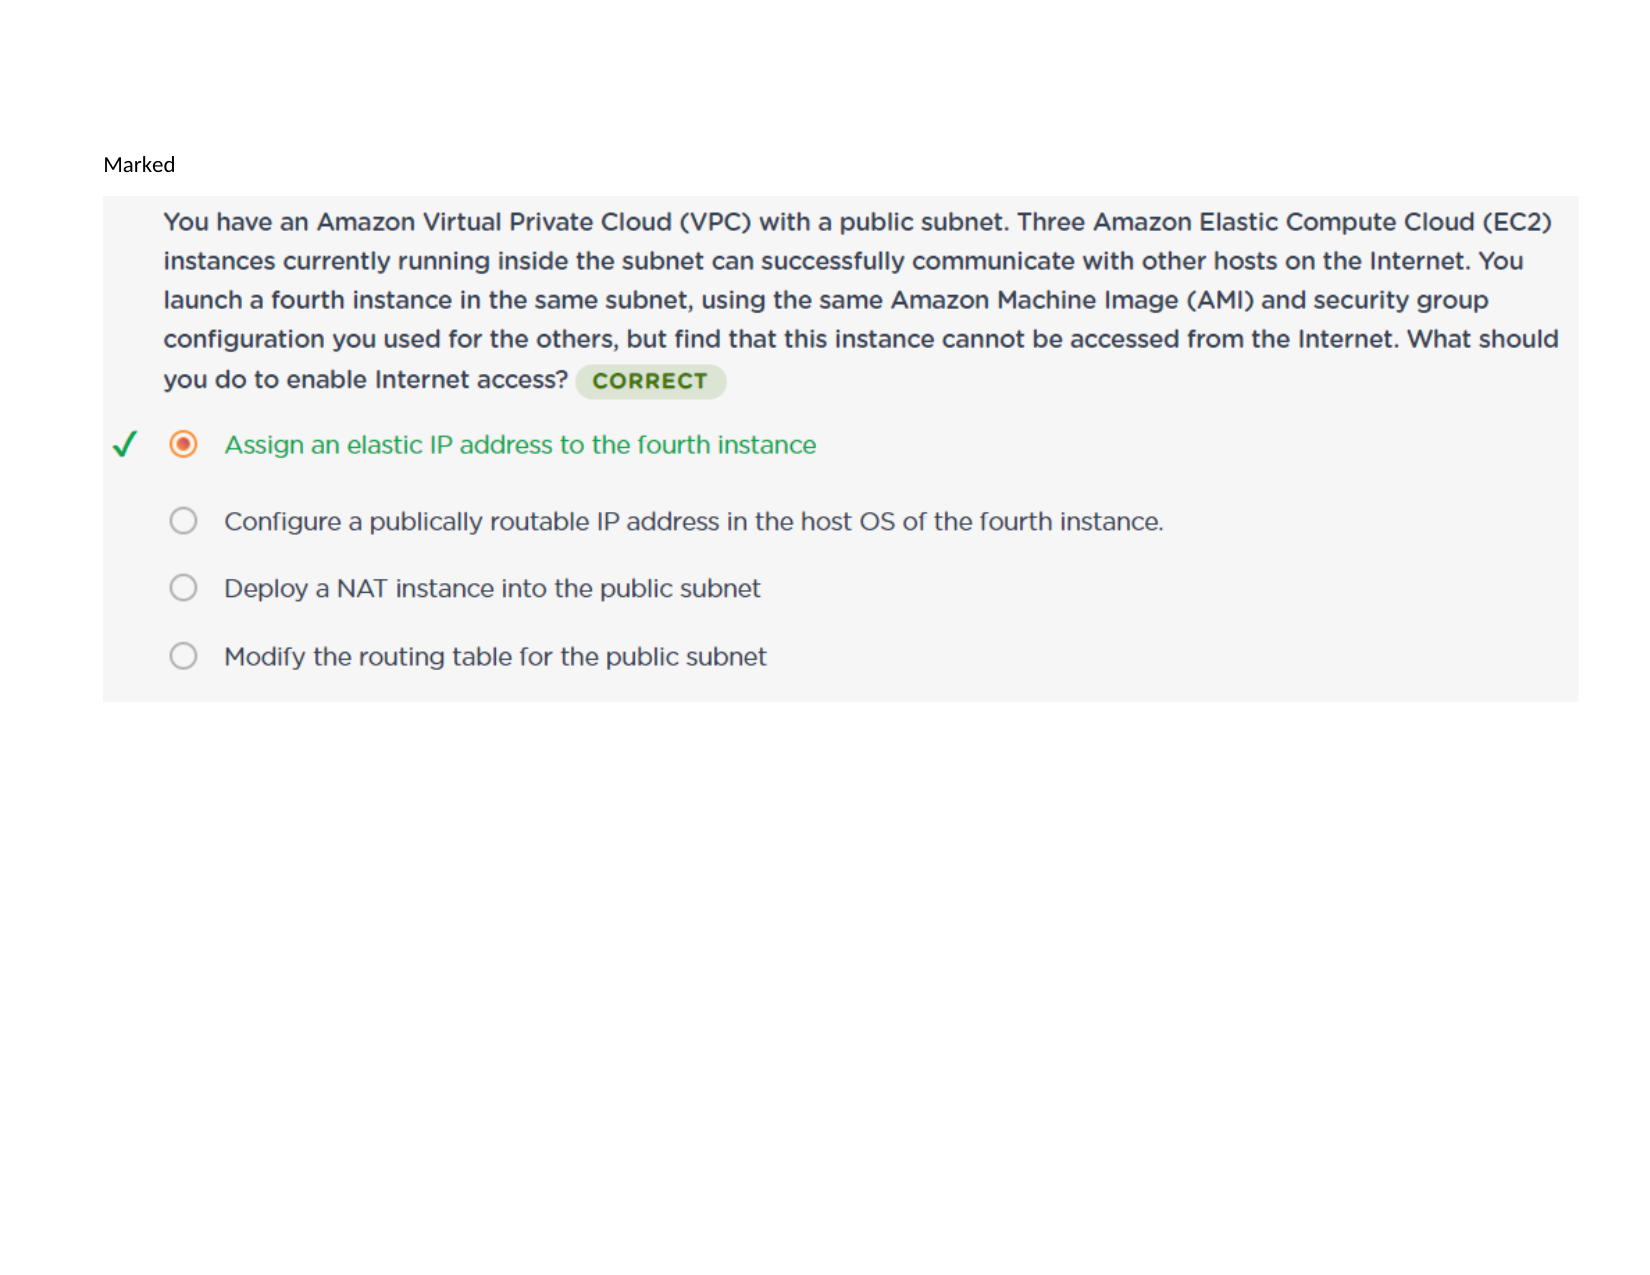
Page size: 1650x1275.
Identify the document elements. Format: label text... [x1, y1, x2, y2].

text Marked [103, 150, 1603, 178]
picture [103, 196, 1579, 702]
